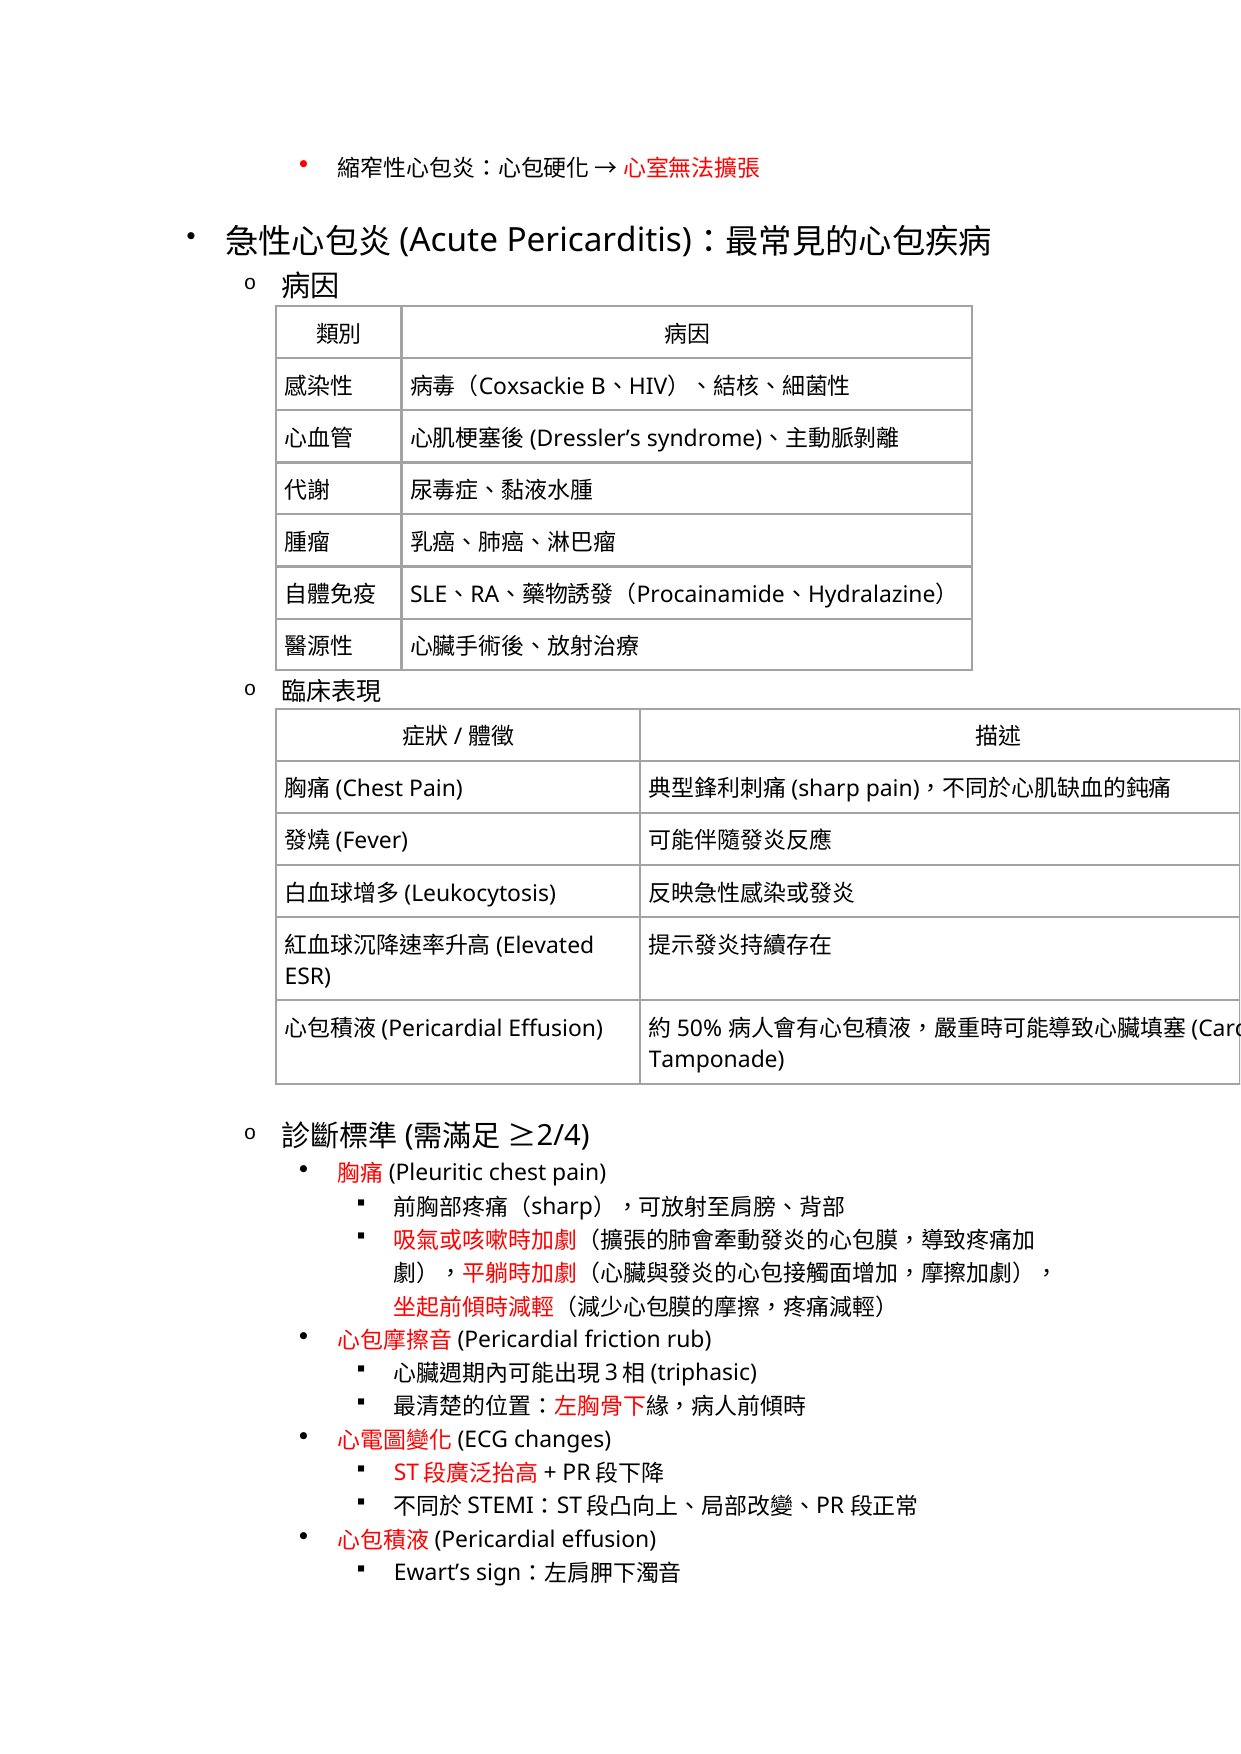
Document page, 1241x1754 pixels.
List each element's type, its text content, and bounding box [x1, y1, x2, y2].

list 心包積液 (Pericardial effusion) [300, 1521, 1053, 1555]
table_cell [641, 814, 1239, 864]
list 胸痛 (Pleuritic chest pain) [300, 1155, 1053, 1188]
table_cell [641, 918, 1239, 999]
list 診斷標準 (需滿足 ≥2/4) [244, 1113, 1053, 1155]
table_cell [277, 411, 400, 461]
list 最清楚的位置：左胸骨下緣，病人前傾時 [356, 1388, 1053, 1421]
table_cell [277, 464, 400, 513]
list 心包摩擦音 (Pericardial friction rub) [300, 1322, 1053, 1355]
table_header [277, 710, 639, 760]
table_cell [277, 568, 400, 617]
list 前胸部疼痛（sharp），可放射至肩膀、背部 [356, 1188, 1053, 1222]
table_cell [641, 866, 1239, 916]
list Ewart’s sign：左肩胛下濁音 [356, 1555, 1053, 1588]
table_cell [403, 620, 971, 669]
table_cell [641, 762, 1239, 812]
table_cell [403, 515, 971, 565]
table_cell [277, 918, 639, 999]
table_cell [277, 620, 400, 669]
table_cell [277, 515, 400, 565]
list ST段廣泛抬高 + PR段下降 [356, 1455, 1053, 1488]
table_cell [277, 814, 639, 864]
list 臨床表現 [244, 671, 1053, 708]
list 心電圖變化 (ECG changes) [300, 1421, 1053, 1455]
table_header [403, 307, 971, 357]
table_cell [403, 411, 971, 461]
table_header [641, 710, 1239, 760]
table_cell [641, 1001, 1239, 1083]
list 病因 [244, 263, 1053, 305]
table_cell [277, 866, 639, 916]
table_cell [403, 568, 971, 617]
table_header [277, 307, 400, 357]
list 吸氣或咳嗽時加劇（擴張的肺會牽動發炎的心包膜，導致疼痛加劇），平躺時加劇（心臟與發炎的心包接觸面增加，摩擦加劇），坐起前傾時減輕（減少心包膜的摩擦，疼痛減輕） [356, 1222, 1053, 1322]
list 急性心包炎 (Acute Pericarditis)：最常見的心包疾病 [187, 214, 1053, 263]
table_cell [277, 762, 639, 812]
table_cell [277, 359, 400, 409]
list 心臟週期內可能出現3相 (triphasic) [356, 1355, 1053, 1388]
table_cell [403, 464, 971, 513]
list 縮窄性心包炎：心包硬化 → 心室無法擴張 [300, 150, 1053, 183]
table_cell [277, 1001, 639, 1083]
list 不同於STEMI：ST段凸向上、局部改變、PR 段正常 [356, 1488, 1053, 1521]
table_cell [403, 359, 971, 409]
